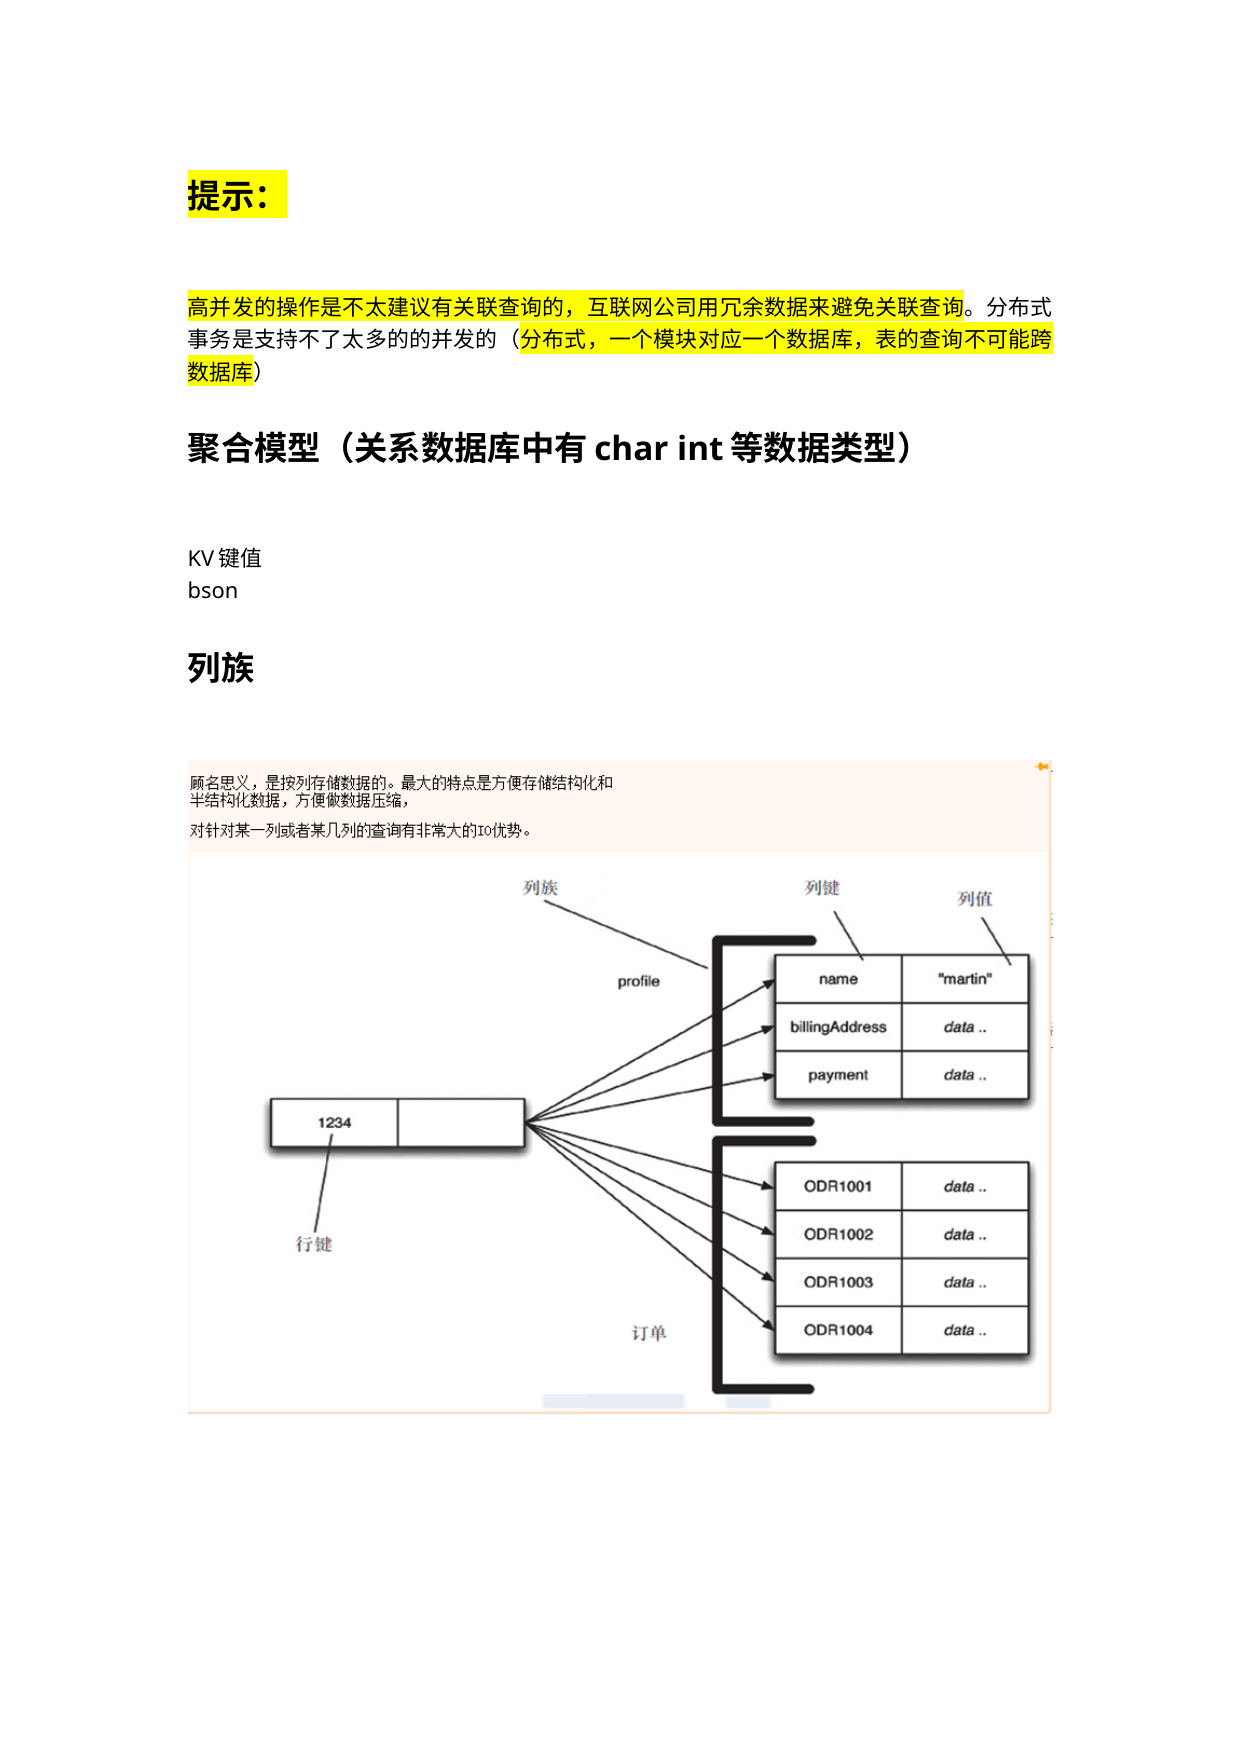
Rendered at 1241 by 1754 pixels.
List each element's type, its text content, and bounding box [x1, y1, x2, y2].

text bson [187, 574, 1053, 606]
subtitle 列族 [187, 633, 1053, 698]
text 高并发的操作是不太建议有关联查询的，互联网公司用冗余数据来避免关联查询。分布式事务是支持不了太多的的并发的（分布式，一个模块对应一个数据库，表的查询不可能跨数据库） [187, 289, 1053, 387]
subtitle 提示： [187, 162, 1053, 227]
text KV键值 [187, 541, 1053, 574]
picture [187, 760, 1053, 1414]
subtitle 聚合模型（关系数据库中有char int等数据类型） [187, 414, 1053, 479]
